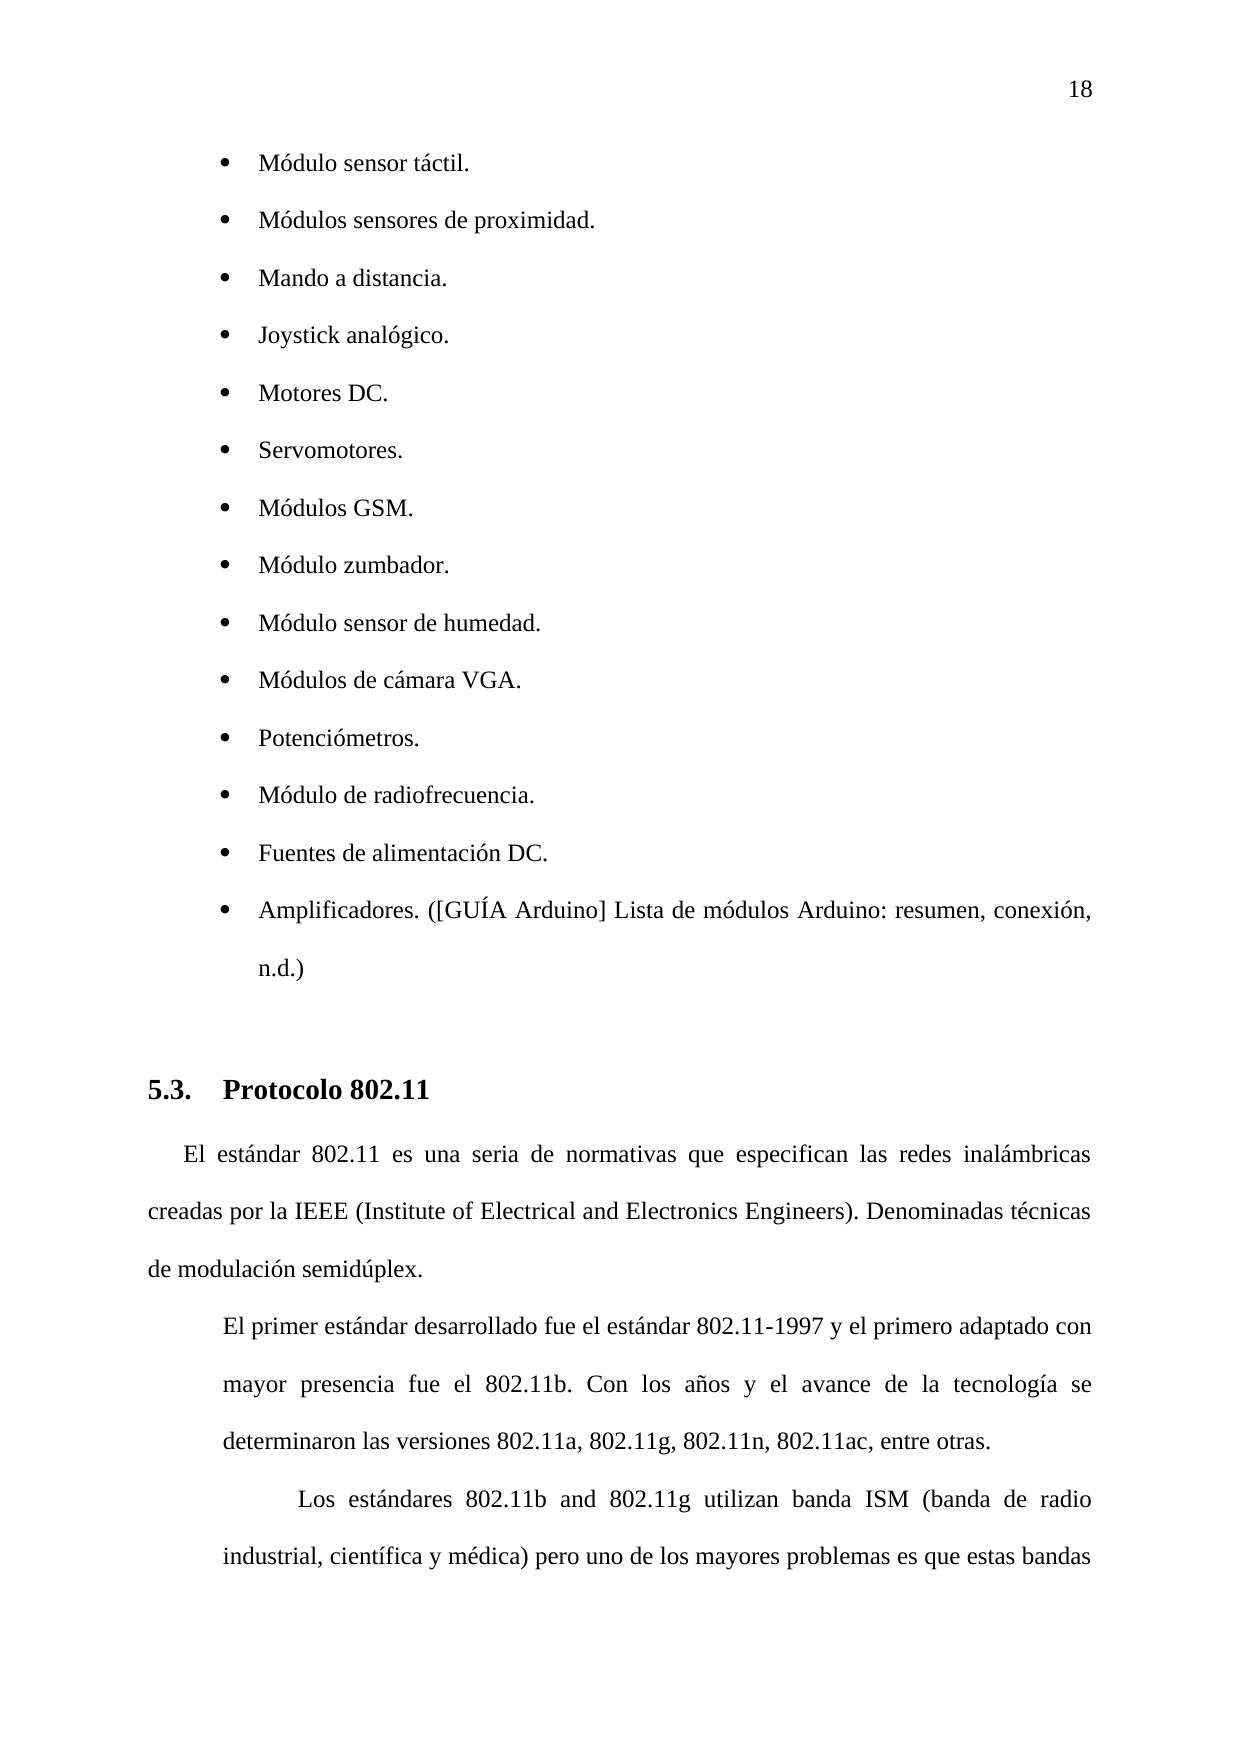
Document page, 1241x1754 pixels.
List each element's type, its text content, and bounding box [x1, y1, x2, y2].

list Módulos sensores de proximidad. [221, 205, 1092, 234]
text El primer estándar desarrollado fue el estándar 802.11-1997 y el primero adaptado con mayor presencia fue el 802.11b. Con los años y el avance de la tecnología se determinaron las versiones 802.11a, 802.11g, 802.11n, 802.11ac, entre otras. [223, 1311, 1092, 1455]
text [223, 1484, 1092, 1570]
list Amplificadores. [221, 895, 1092, 981]
list Módulo de radiofrecuencia. [221, 780, 1092, 809]
list Módulos GSM. [221, 493, 1092, 521]
text El estándar 802.11 es una seria de normativas que especifican las redes inalámbricas creadas por la IEEE (Institute of Electrical and Electronics Engineers). Denominadas técnicas de modulación semidúplex. [148, 1139, 1092, 1283]
list Motores DC. [221, 378, 1092, 406]
list Servomotores. [221, 435, 1092, 464]
list Fuentes de alimentación DC. [221, 838, 1092, 866]
list Módulos de cámara VGA. [221, 665, 1092, 694]
list Potenciómetros. [221, 723, 1092, 751]
list Joystick analógico. [221, 320, 1092, 349]
list Módulo sensor de humedad. [221, 608, 1092, 636]
list Mando a distancia. [221, 263, 1092, 291]
subtitle Protocolo 802.11 [148, 1072, 1092, 1105]
list Módulo sensor táctil. [221, 148, 1092, 176]
list Módulo zumbador. [221, 550, 1092, 579]
